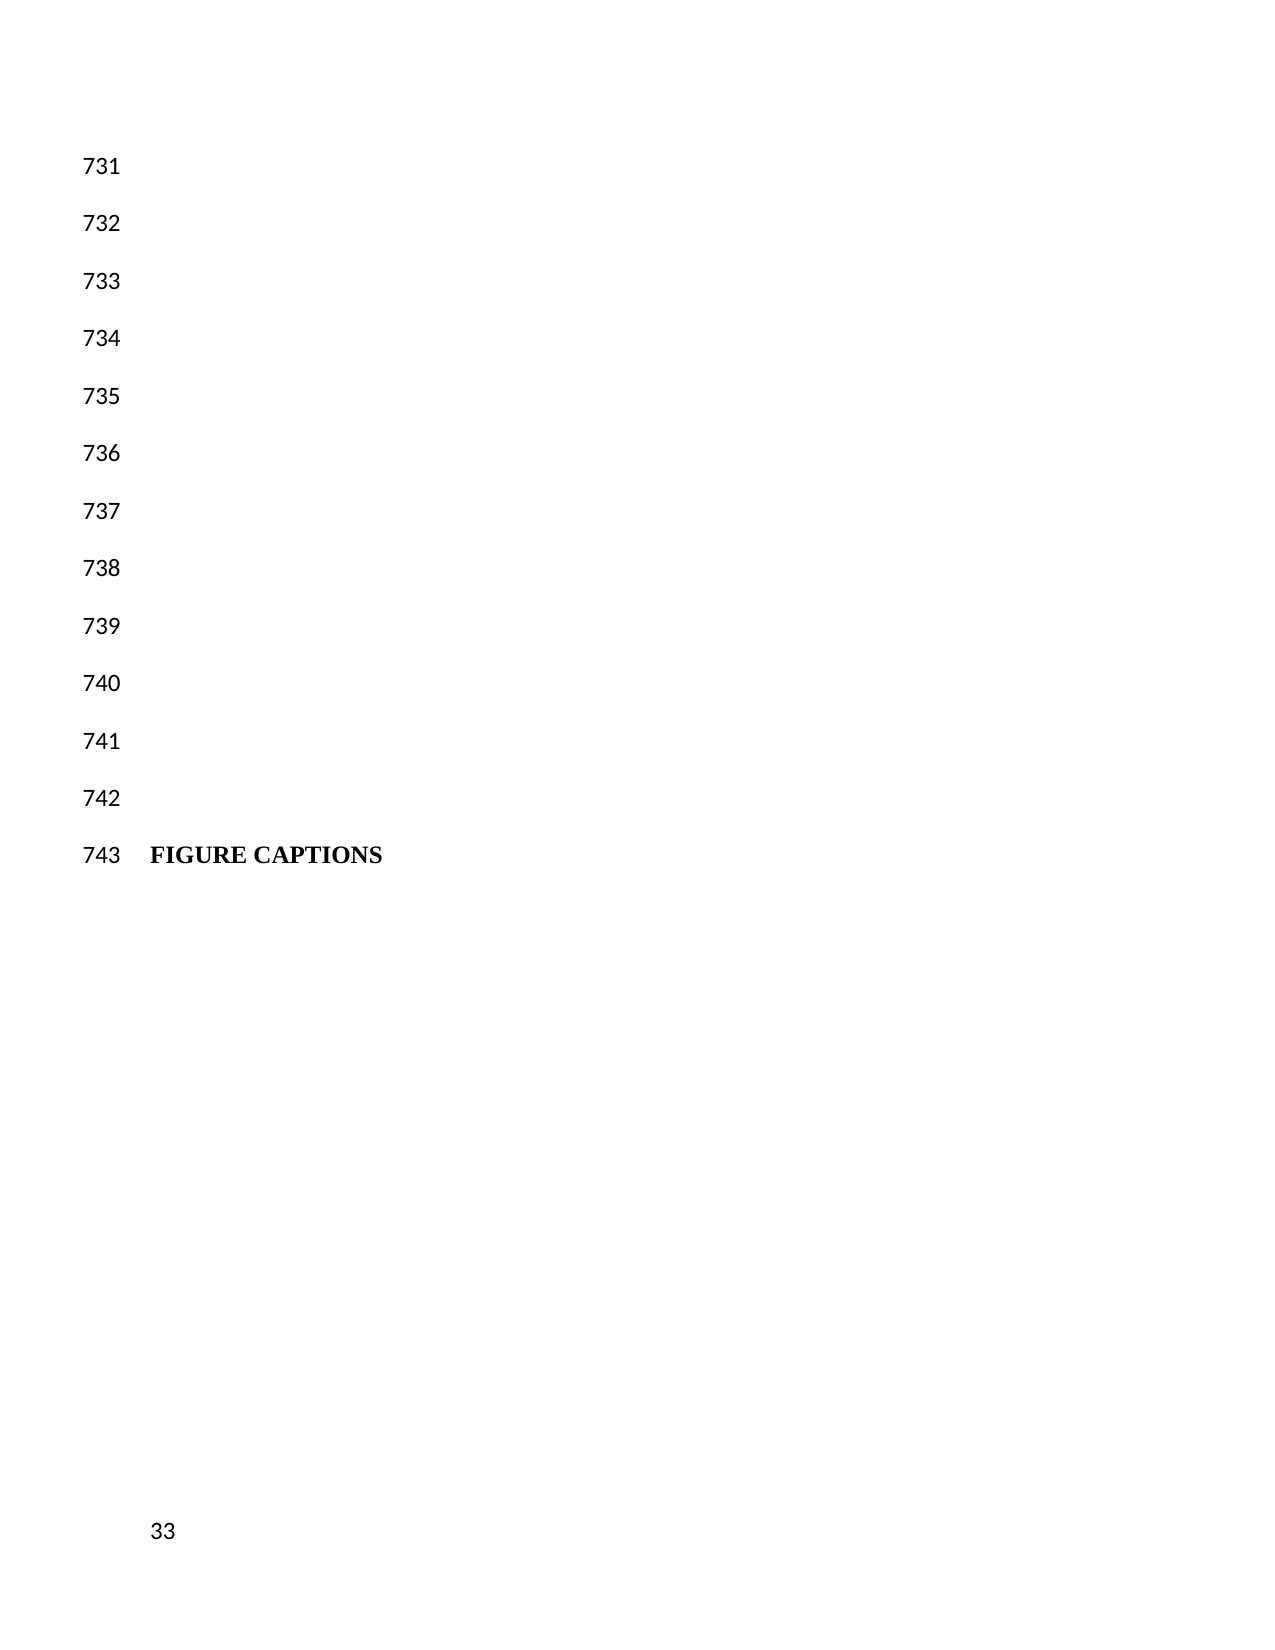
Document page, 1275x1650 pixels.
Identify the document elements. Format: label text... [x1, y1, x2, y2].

text FIGURE CAPTIONS [150, 840, 1125, 869]
